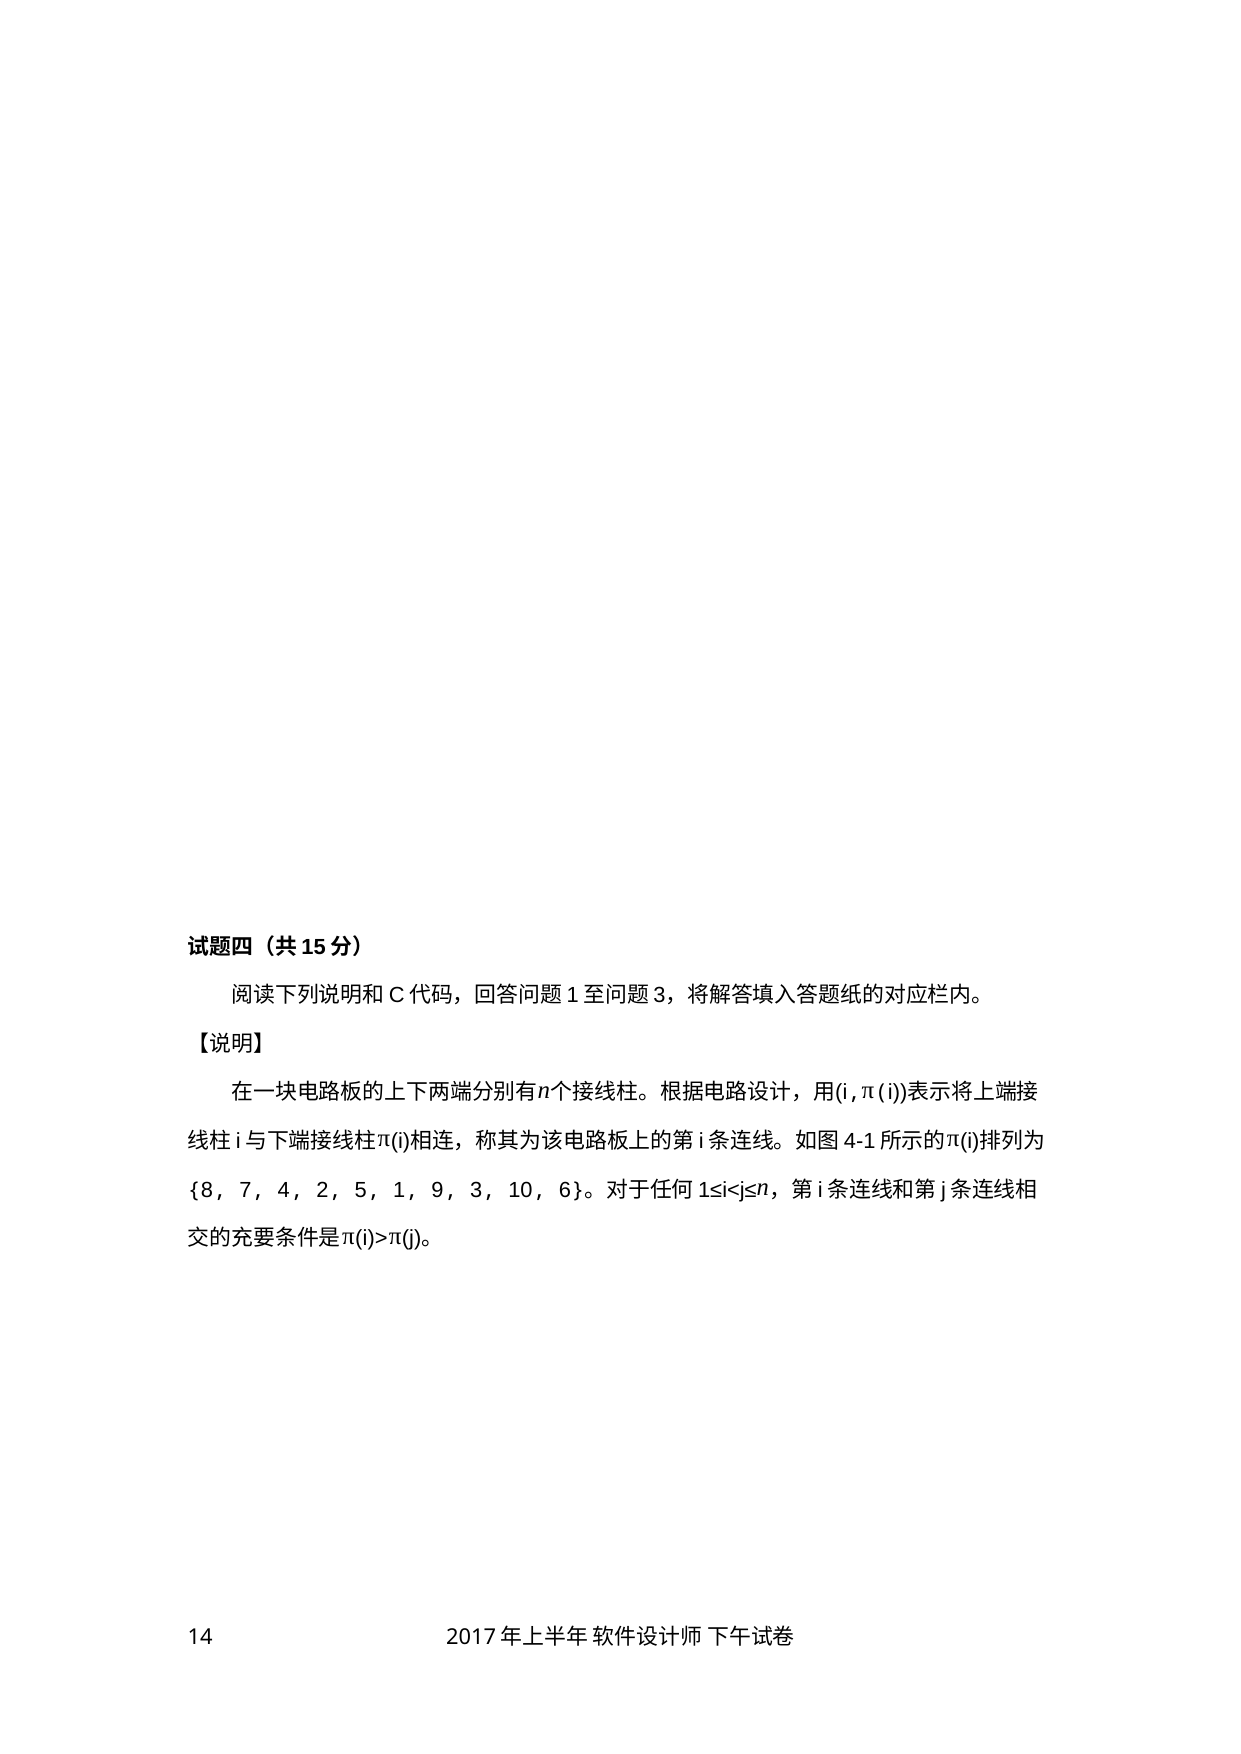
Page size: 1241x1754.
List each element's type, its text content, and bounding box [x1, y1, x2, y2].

text 试题四（共15分） [187, 929, 1053, 961]
text 在一块电路板的上下两端分别有个接线柱。根据电路设计，用(i,(i))表示将上端接线柱i与下端接线柱(i)相连，称其为该电路板上的第i条连线。如图4-1所示的(i)排列为{8, 7, 4, 2, 5, 1, 9, 3, 10, 6}。对于任何1≤i<j≤，第i条连线和第j条连线相交的充要条件是(i)>(j)。 [187, 1074, 1053, 1252]
text 【说明】 [187, 1025, 1053, 1058]
text 阅读下列说明和C代码，回答问题1至问题3，将解答填入答题纸的对应栏内。 [187, 977, 1053, 1009]
